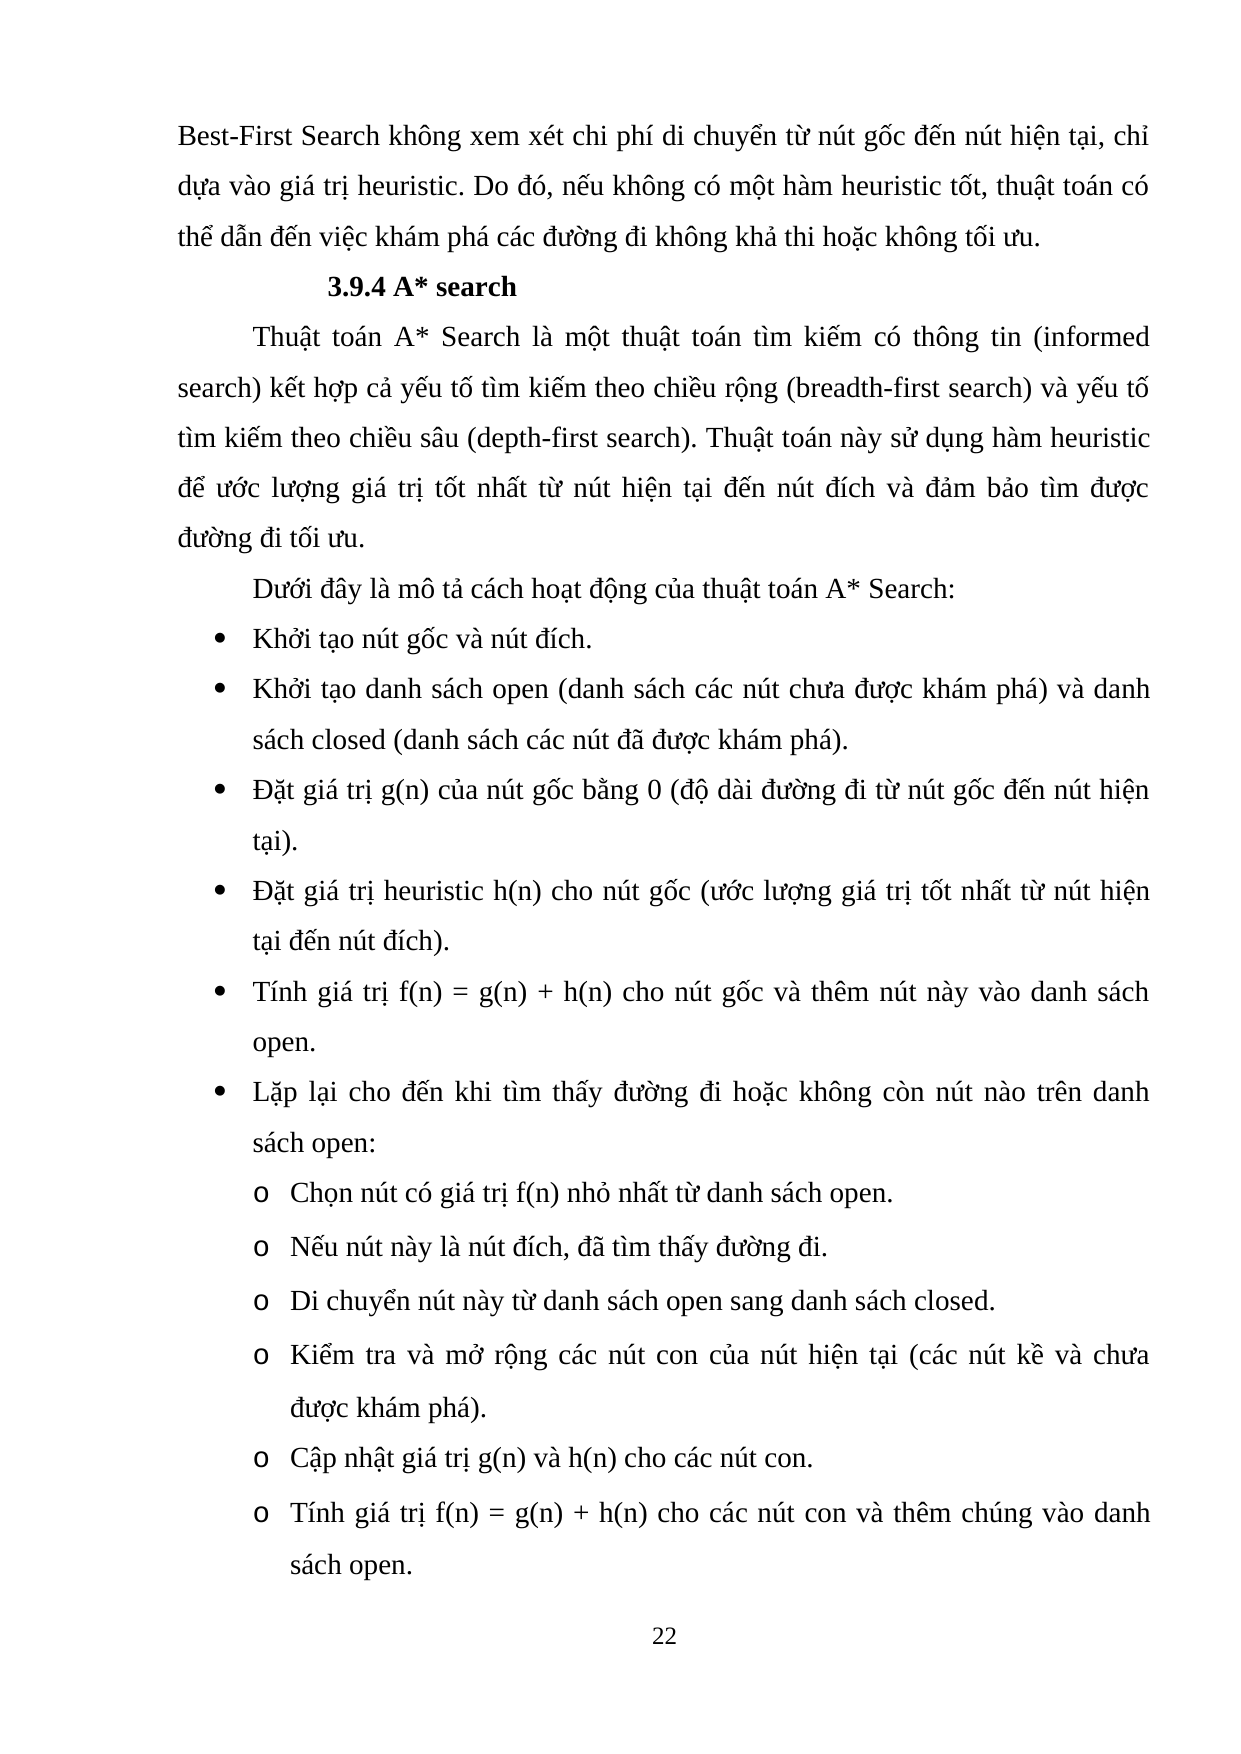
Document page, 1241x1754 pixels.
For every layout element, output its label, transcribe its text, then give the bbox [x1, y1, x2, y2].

list Di chuyển nút này từ danh sách open sang danh sách closed. [252, 1283, 1152, 1319]
list Tính giá trị f(n) = g(n) + h(n) cho nút gốc và thêm nút này vào danh sách open. [215, 974, 1152, 1058]
subtitle 3.9.4 A* search [327, 269, 1152, 303]
list Nếu nút này là nút đích, đã tìm thấy đường đi. [252, 1229, 1152, 1265]
text Best-First Search không xem xét chi phí di chuyển từ nút gốc đến nút hiện tại, chỉ dựa vào giá trị heuristic. Do đó, nếu không có một hàm heuristic tốt, thuật toán có thể dẫn đến việc khám phá các đường đi không khả thi hoặc không tối ưu. [177, 118, 1152, 252]
text Thuật toán A* Search là một thuật toán tìm kiếm có thông tin (informed search) kết hợp cả yếu tố tìm kiếm theo chiều rộng (breadth-first search) và yếu tố tìm kiếm theo chiều sâu (depth-first search). Thuật toán này sử dụng hàm heuristic để ước lượng giá trị tốt nhất từ nút hiện tại đến nút đích và đảm bảo tìm được đường đi tối ưu. [177, 319, 1152, 554]
list Tính giá trị f(n) = g(n) + h(n) cho các nút con và thêm chúng vào danh sách open. [252, 1495, 1152, 1581]
list Đặt giá trị g(n) của nút gốc bằng 0 (độ dài đường đi từ nút gốc đến nút hiện tại). [215, 772, 1152, 856]
list Chọn nút có giá trị f(n) nhỏ nhất từ danh sách open. [252, 1175, 1152, 1211]
list Đặt giá trị heuristic h(n) cho nút gốc (ước lượng giá trị tốt nhất từ nút hiện tại đến nút đích). [215, 873, 1152, 957]
text Dưới đây là mô tả cách hoạt động của thuật toán A* Search: [177, 571, 1152, 604]
list Cập nhật giá trị g(n) và h(n) cho các nút con. [252, 1441, 1152, 1477]
list Khởi tạo nút gốc và nút đích. [215, 621, 1152, 655]
list Kiểm tra và mở rộng các nút con của nút hiện tại (các nút kề và chưa được khám phá). [252, 1337, 1152, 1424]
list Khởi tạo danh sách open (danh sách các nút chưa được khám phá) và danh sách closed (danh sách các nút đã được khám phá). [215, 672, 1152, 756]
list Lặp lại cho đến khi tìm thấy đường đi hoặc không còn nút nào trên danh sách open: [215, 1074, 1152, 1158]
